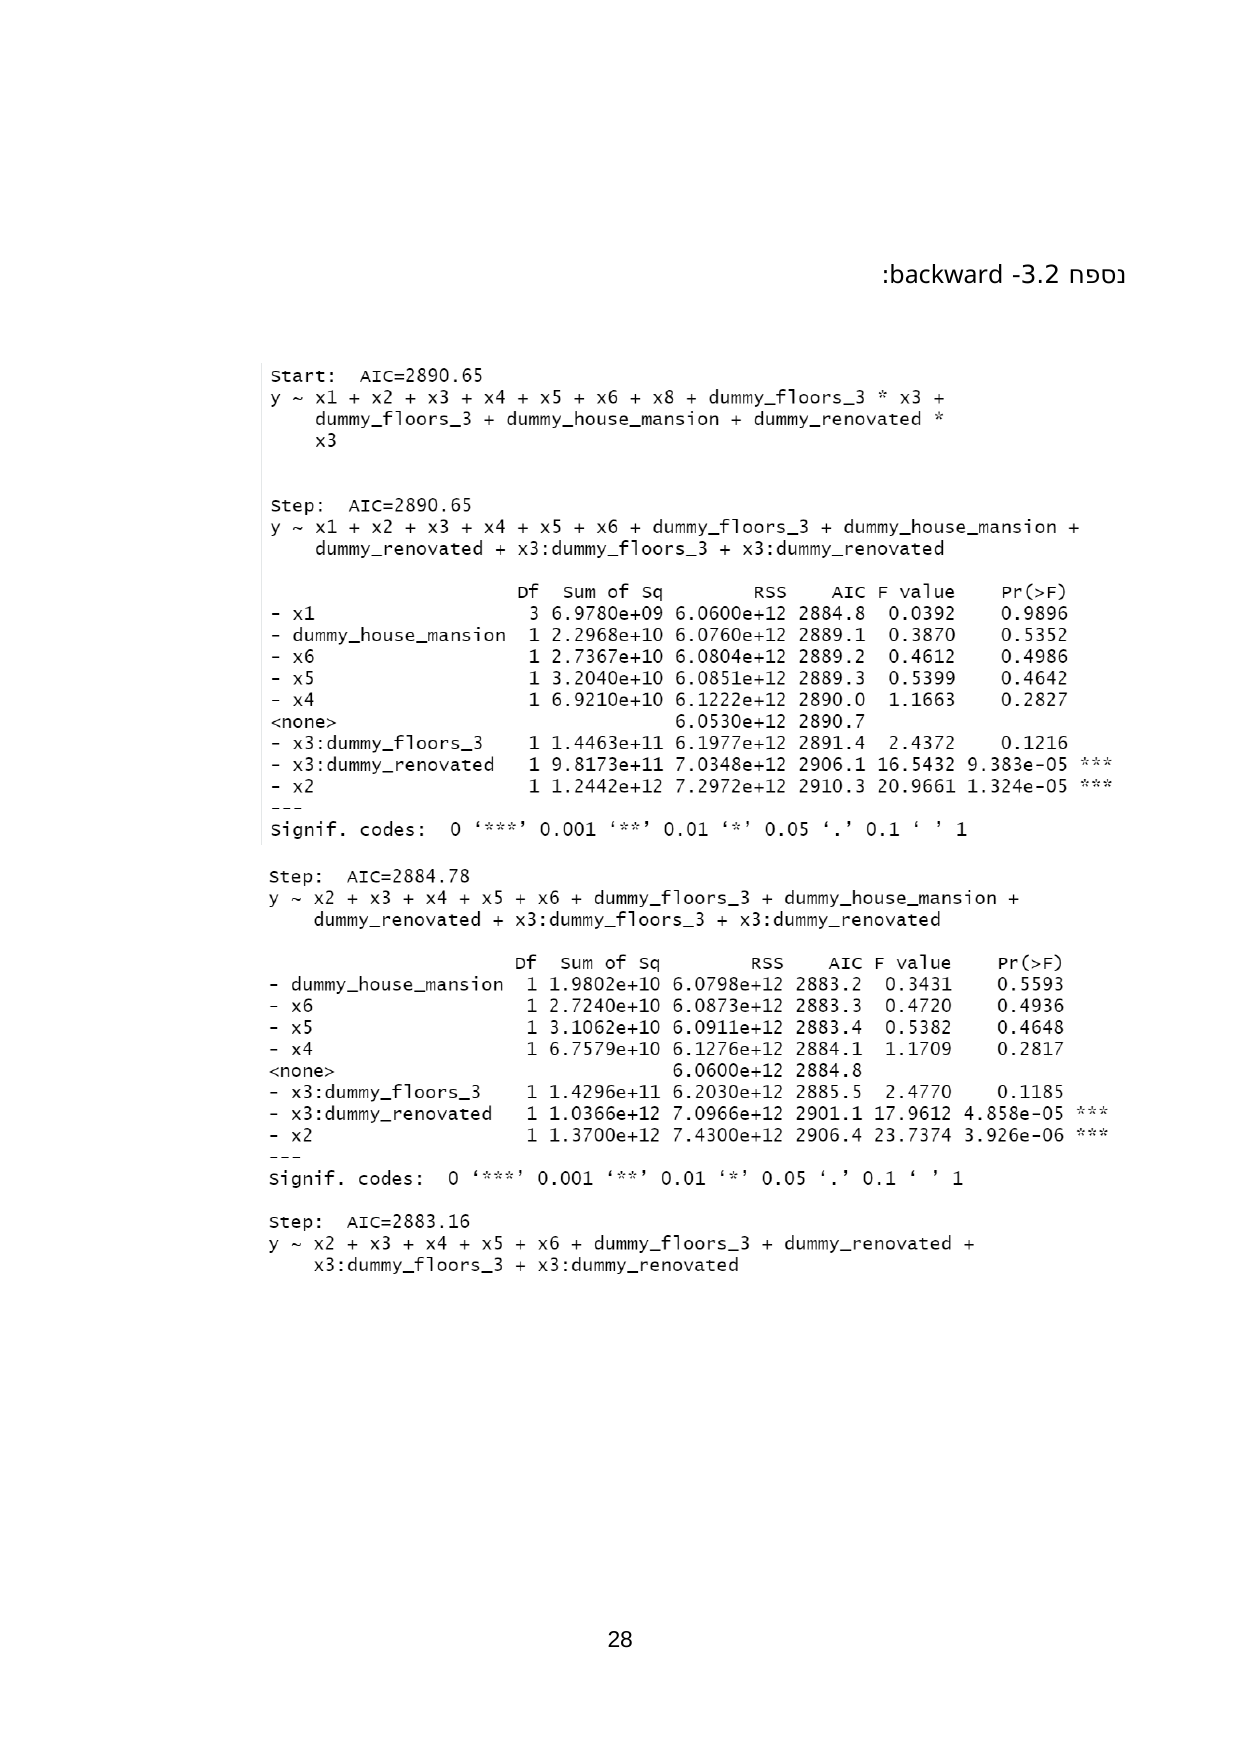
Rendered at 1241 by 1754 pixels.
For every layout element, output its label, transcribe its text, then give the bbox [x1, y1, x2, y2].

picture [261, 863, 1127, 1277]
text נספח 3.2- backward: [137, 257, 1127, 291]
picture [261, 363, 1127, 845]
